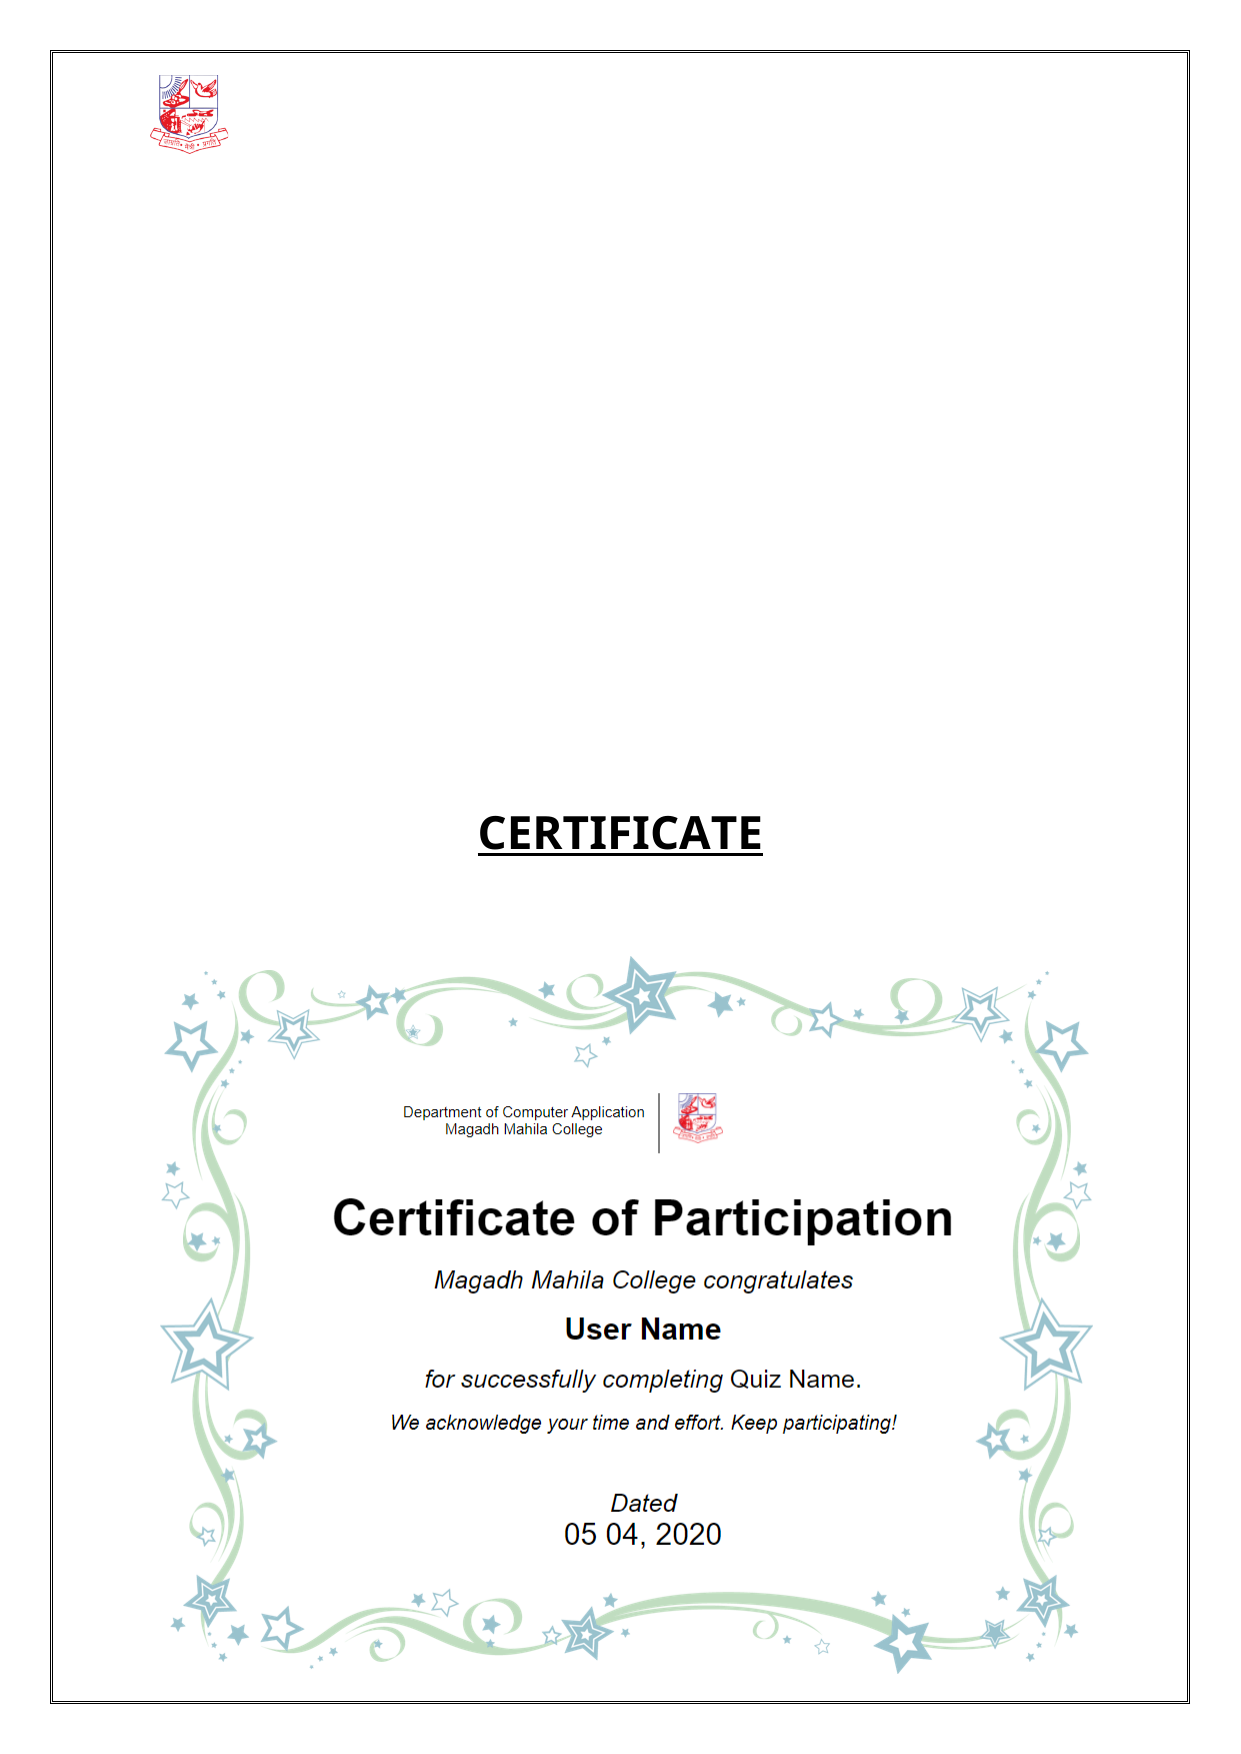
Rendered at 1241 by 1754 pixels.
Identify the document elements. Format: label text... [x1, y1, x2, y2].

picture [134, 937, 1110, 1683]
picture [150, 75, 229, 154]
text CERTIFICATE [150, 801, 1090, 863]
